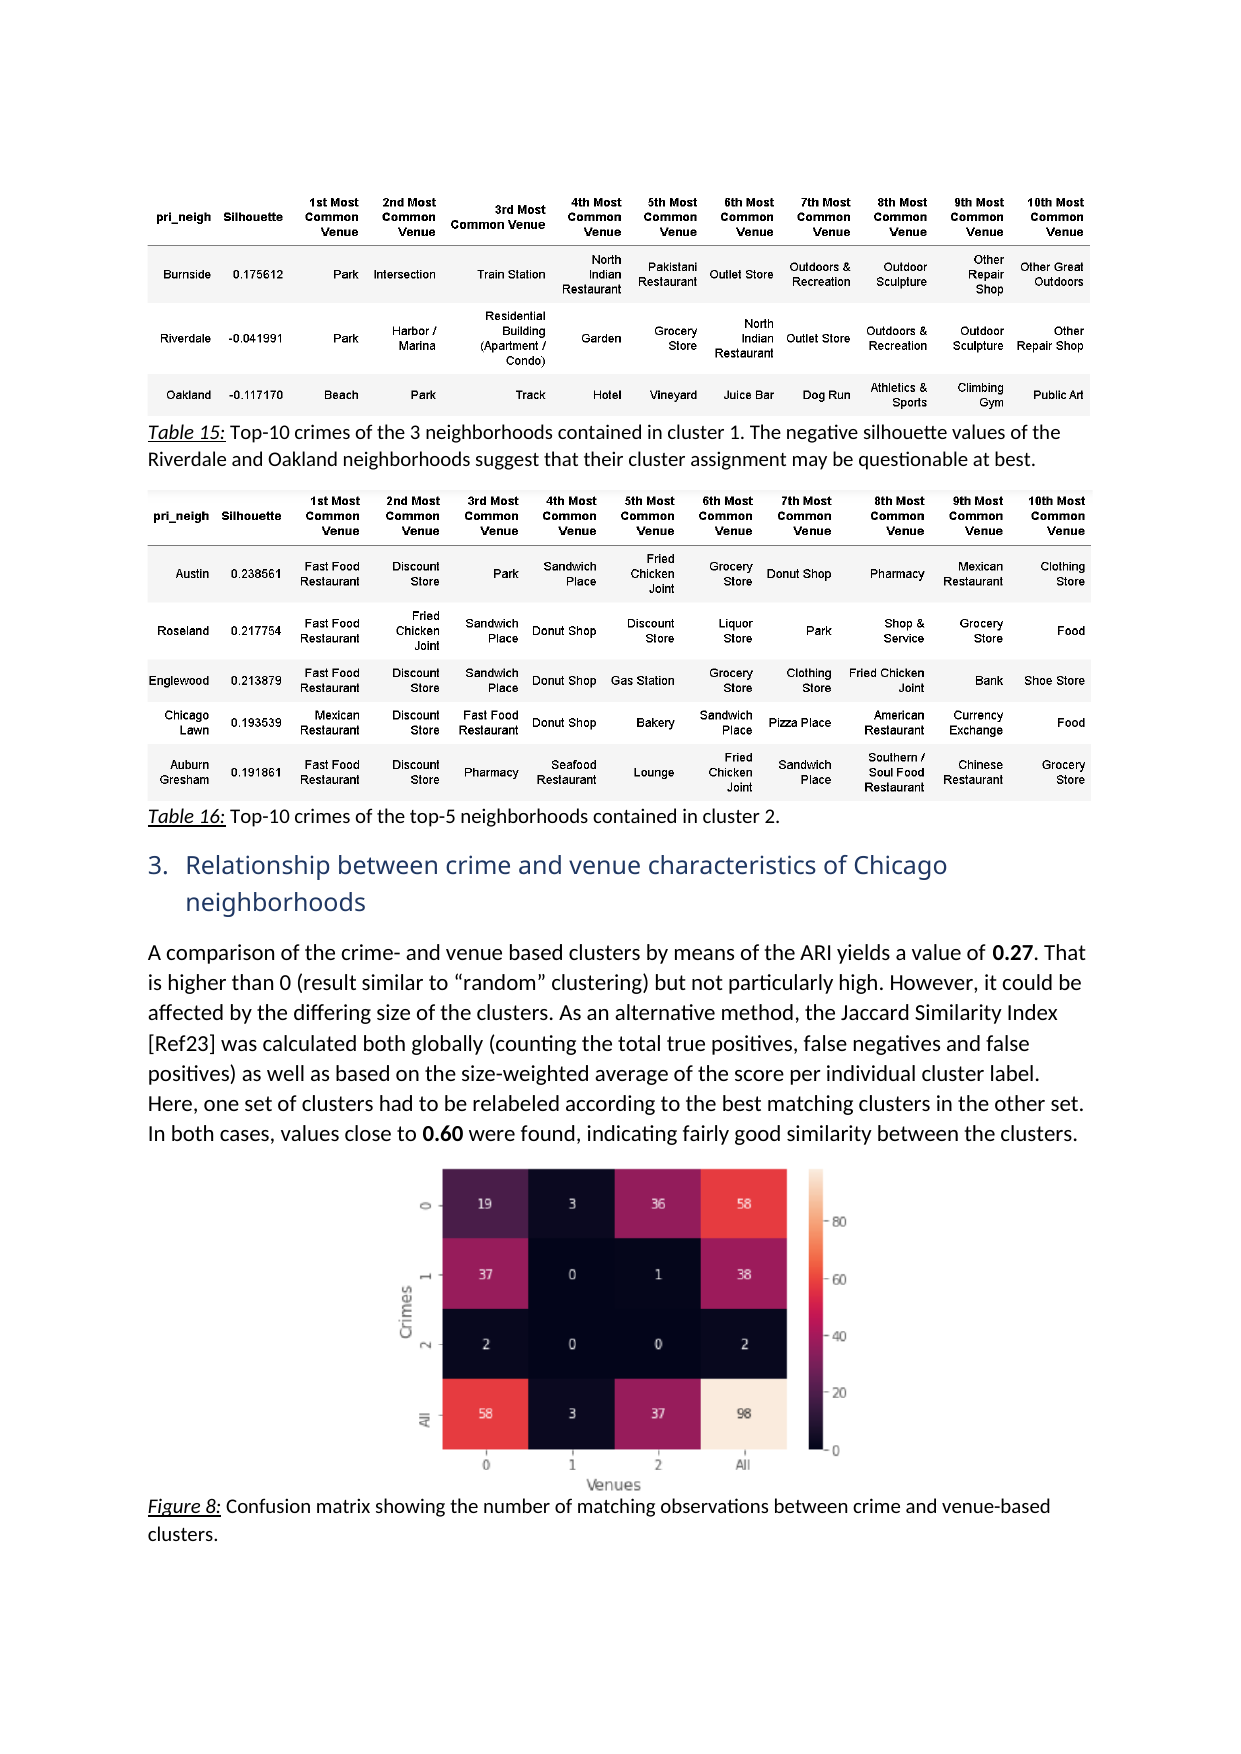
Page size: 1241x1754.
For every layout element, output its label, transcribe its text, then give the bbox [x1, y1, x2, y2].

text Figure 8: Confusion matrix showing the number of matching observations between crime and venue-based clusters. [148, 1494, 1093, 1547]
text Table 16: Top-10 crimes of the top-5 neighborhoods contained in cluster 2. [148, 804, 1093, 829]
text Table 15: Top-10 crimes of the 3 neighborhoods contained in cluster 1. The negative silhouette values of the Riverdale and Oakland neighborhoods suggest that their cluster assignment may be questionable at best. [148, 419, 1093, 472]
text A comparison of the crime- and venue based clusters by means of the ARI yields a value of 0.27. That is higher than 0 (result similar to “random” clustering) but not particularly high. However, it could be affected by the differing size of the clusters. As an alternative method, the Jaccard Similarity Index [Ref23] was calculated both globally (counting the total true positives, false negatives and false positives) as well as based on the size-weighted average of the score per individual cluster label. Here, one set of clusters had to be relabeled according to the best matching clusters in the other set. In both cases, values close to 0.60 were found, indicating fairly good similarity between the clusters. [148, 938, 1093, 1147]
picture [384, 1166, 856, 1492]
picture [147, 490, 1093, 802]
list Relationship between crime and venue characteristics of Chicago neighborhoods [148, 848, 1093, 919]
picture [147, 194, 1093, 417]
